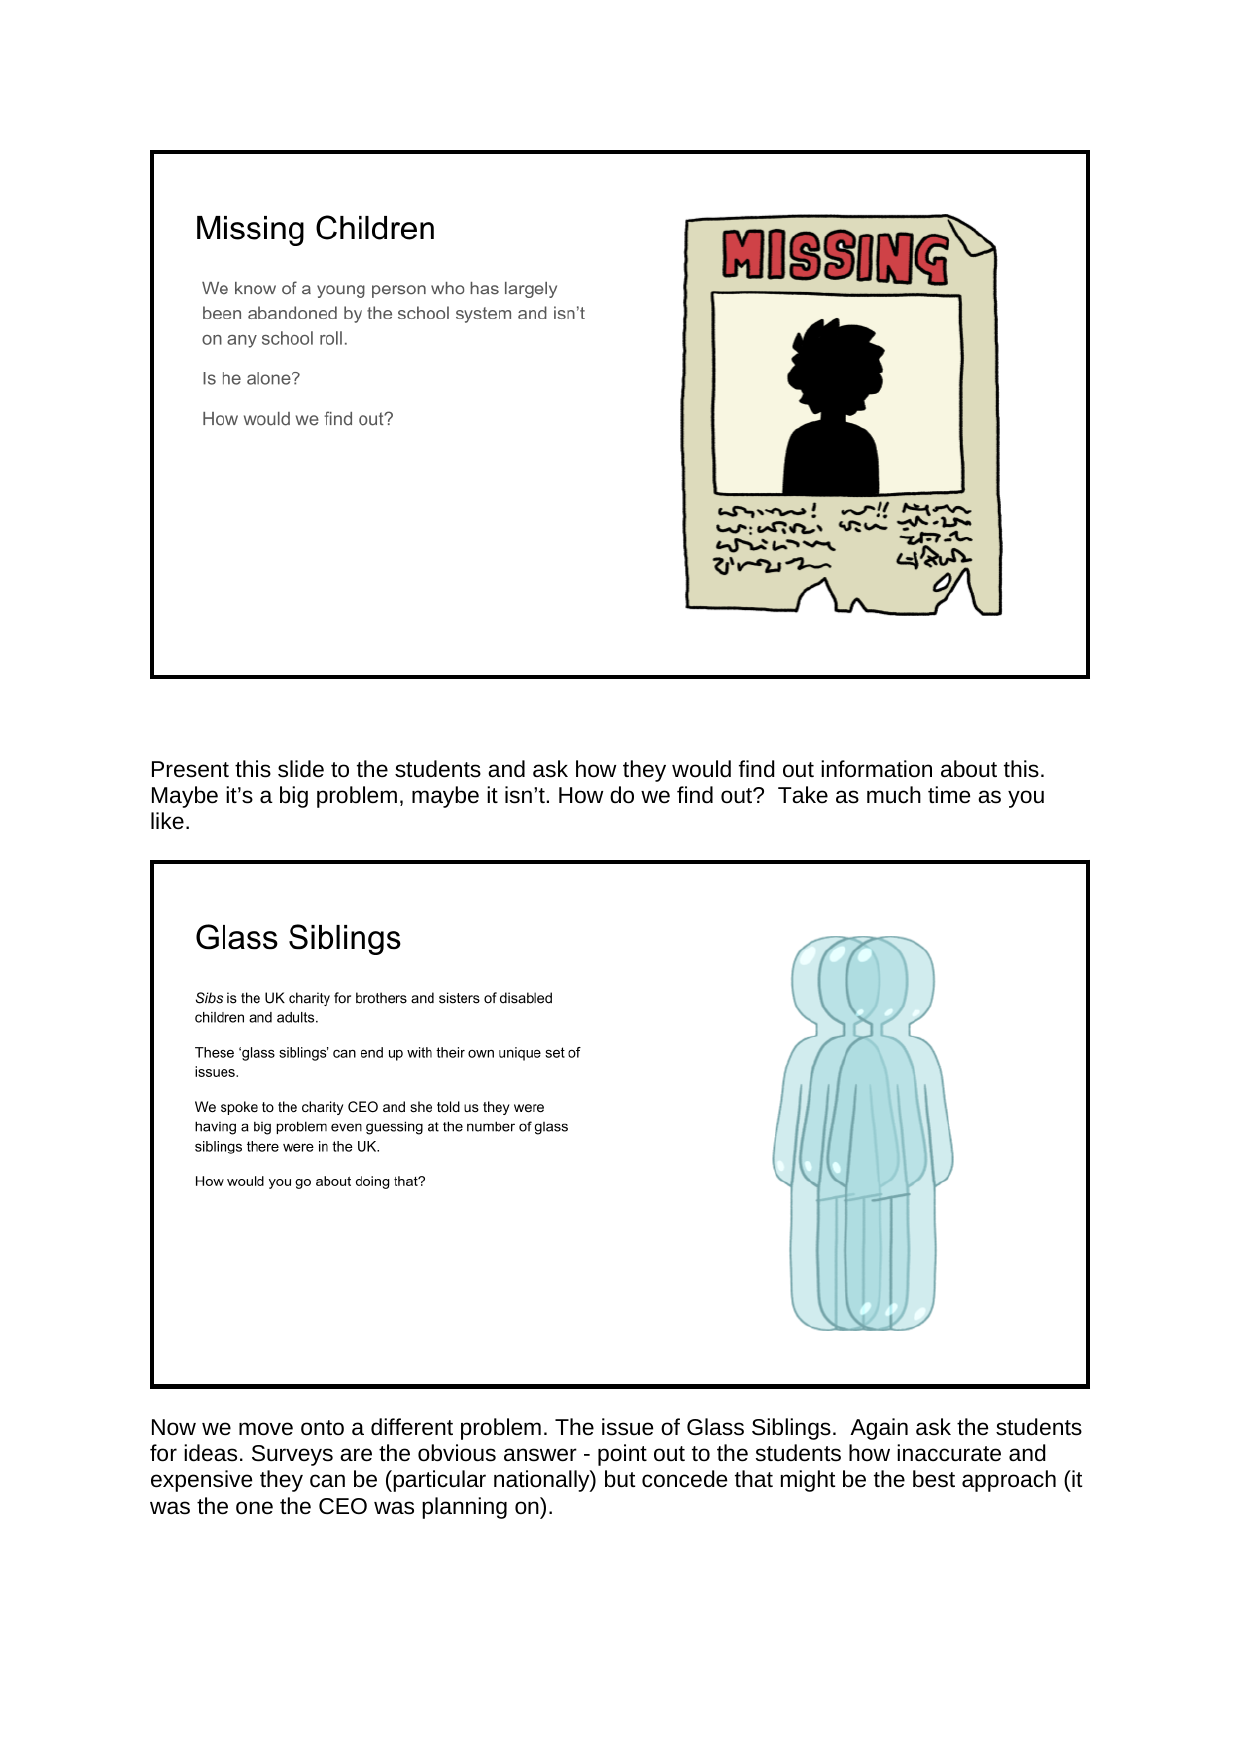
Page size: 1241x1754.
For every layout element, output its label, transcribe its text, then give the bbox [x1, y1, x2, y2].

text Now we move onto a different problem. The issue of Glass Siblings. Again ask the students for ideas. Surveys are the obvious answer - point out to the students how inaccurate and expensive they can be (particular nationally) but concede that might be the best approach (it was the one the CEO was planning on). [150, 1414, 1090, 1519]
text Present this slide to the students and ask how they would find out information about this. Maybe it’s a big problem, maybe it isn’t. How do we find out? Take as much time as you like. [150, 756, 1090, 834]
picture [154, 864, 1086, 1384]
picture [154, 154, 1086, 675]
